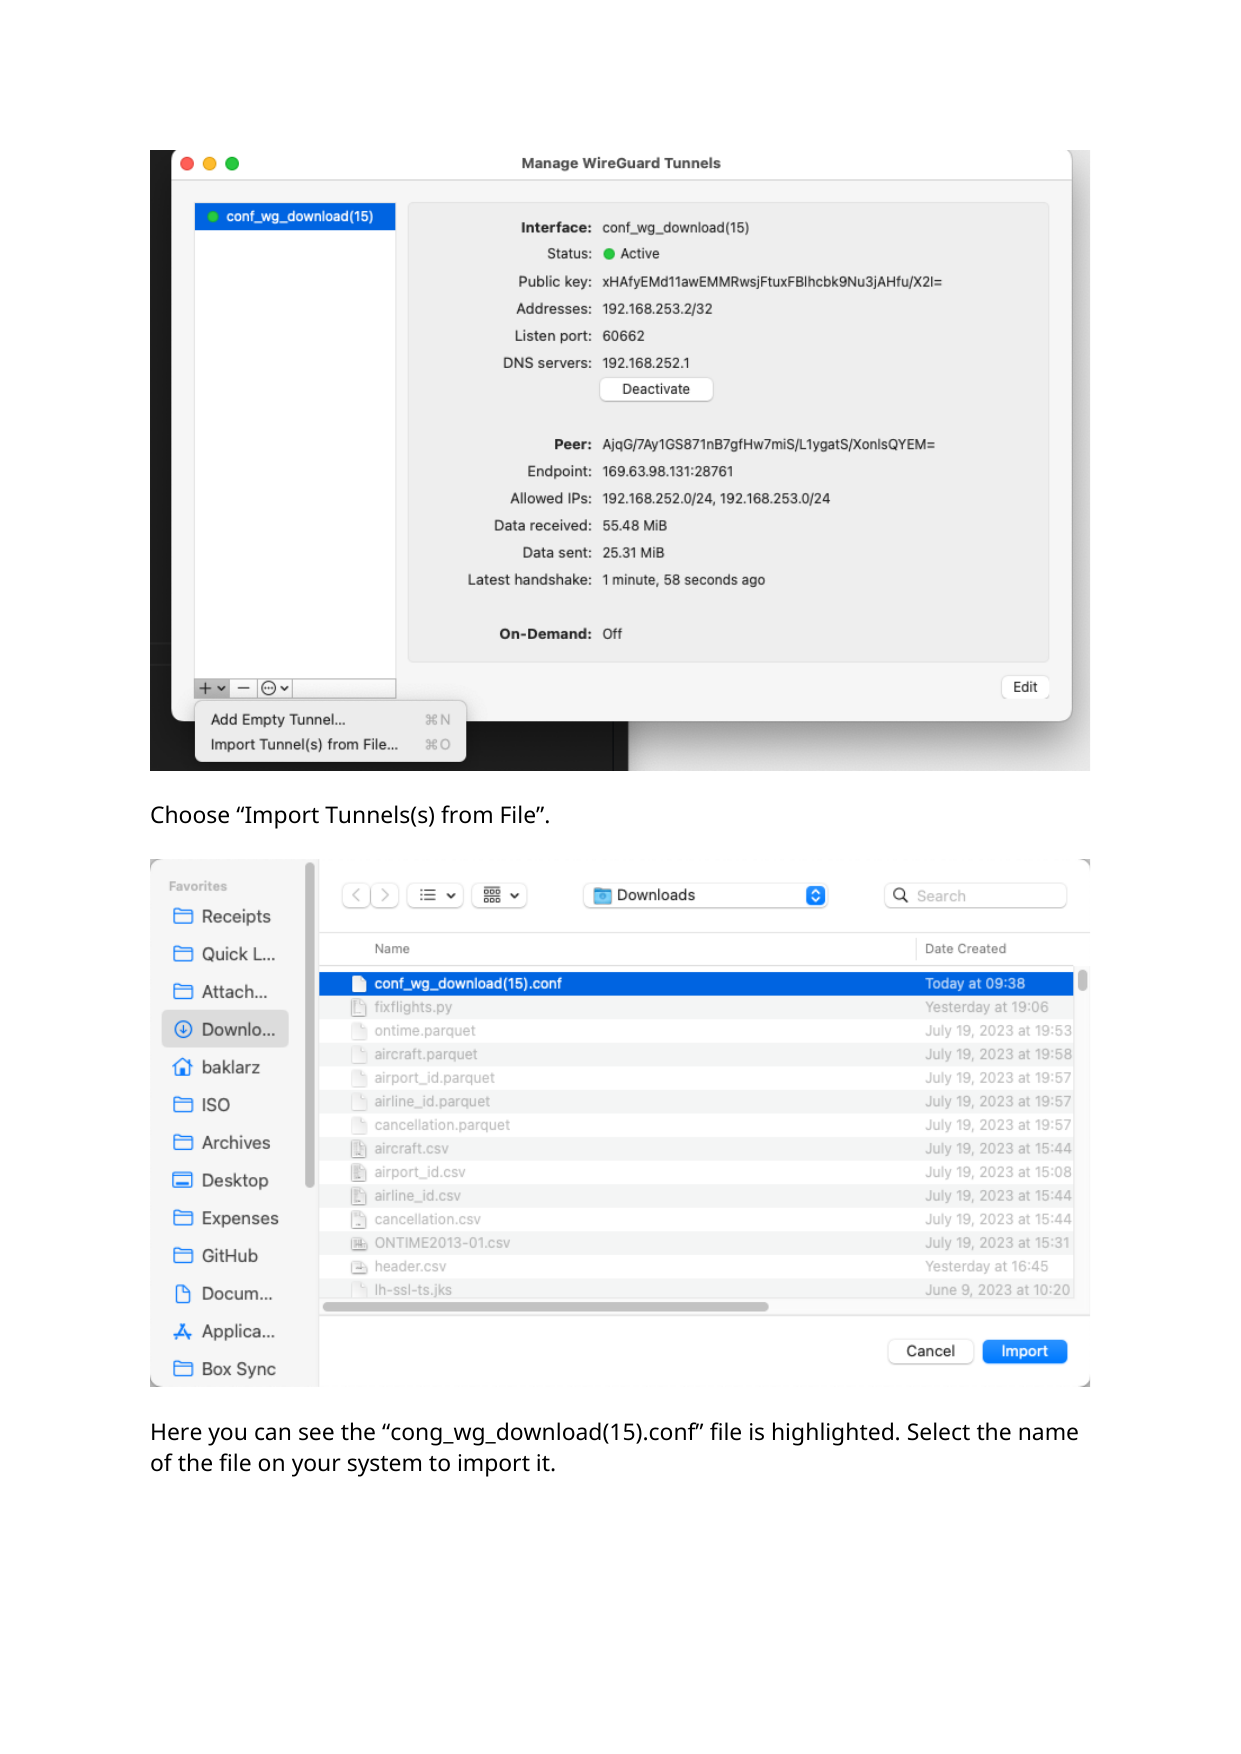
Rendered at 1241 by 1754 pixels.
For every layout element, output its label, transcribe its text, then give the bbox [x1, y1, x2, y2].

picture [150, 150, 1091, 771]
text Choose “Import Tunnels(s) from File”. [150, 799, 1090, 831]
picture [150, 859, 1091, 1387]
text Here you can see the “cong_wg_download(15).conf” file is highlighted. Select the name of the file on your system to import it. [150, 1416, 1090, 1478]
